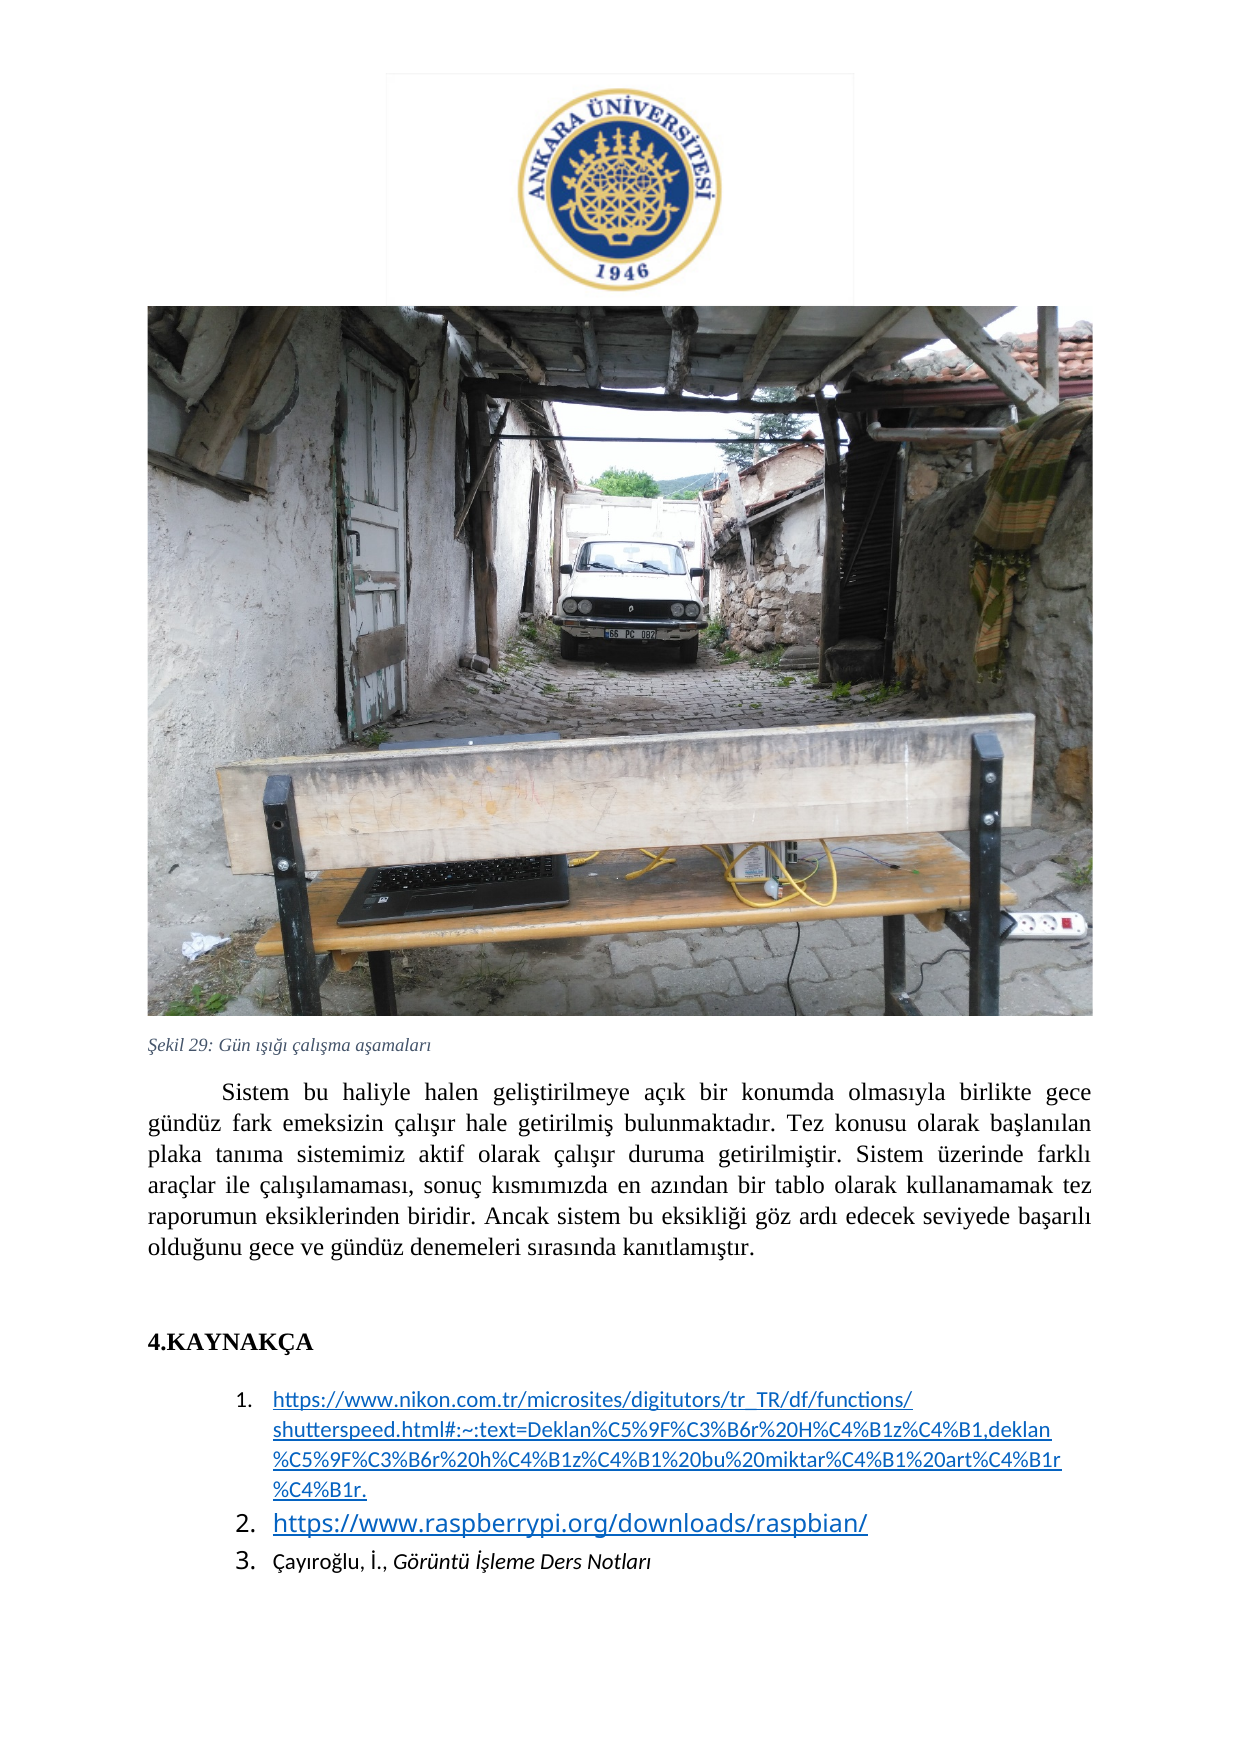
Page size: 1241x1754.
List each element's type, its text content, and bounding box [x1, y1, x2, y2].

picture [147, 73, 1093, 1016]
text Sistem bu haliyle halen geliştirilmeye açık bir konumda olmasıyla birlikte gece gündüz fark emeksizin çalışır hale getirilmiş bulunmaktadır. Tez konusu olarak başlanılan plaka tanıma sistemimiz aktif olarak çalışır duruma getirilmiştir. Sistem üzerinde farklı araçlar ile çalışılamaması, sonuç kısmımızda en azından bir tablo olarak kullanamamak tez raporumun eksiklerinden biridir. Ancak sistem bu eksikliği göz ardı edecek seviyede başarılı olduğunu gece ve gündüz denemeleri sırasında kanıtlamıştır. [148, 1077, 1093, 1261]
list https://www.raspberrypi.org/downloads/raspbian/ [235, 1506, 1093, 1540]
subtitle 4.KAYNAKÇA [148, 1327, 1093, 1356]
list https://www.nikon.com.tr/microsites/digitutors/tr_TR/df/functions/shutterspeed.html#:~:text=Deklan%C5%9F%C3%B6r%20H%C4%B1z%C4%B1,deklan%C5%9F%C3%B6r%20h%C4%B1z%C4%B1%20bu%20miktar%C4%B1%20art%C4%B1r%C4%B1r. [235, 1385, 1093, 1503]
list Çayıroğlu, İ., Görüntü İşleme Ders Notları [235, 1542, 1093, 1576]
text Şekil 29: Gün ışığı çalışma aşamaları [148, 1034, 1093, 1056]
